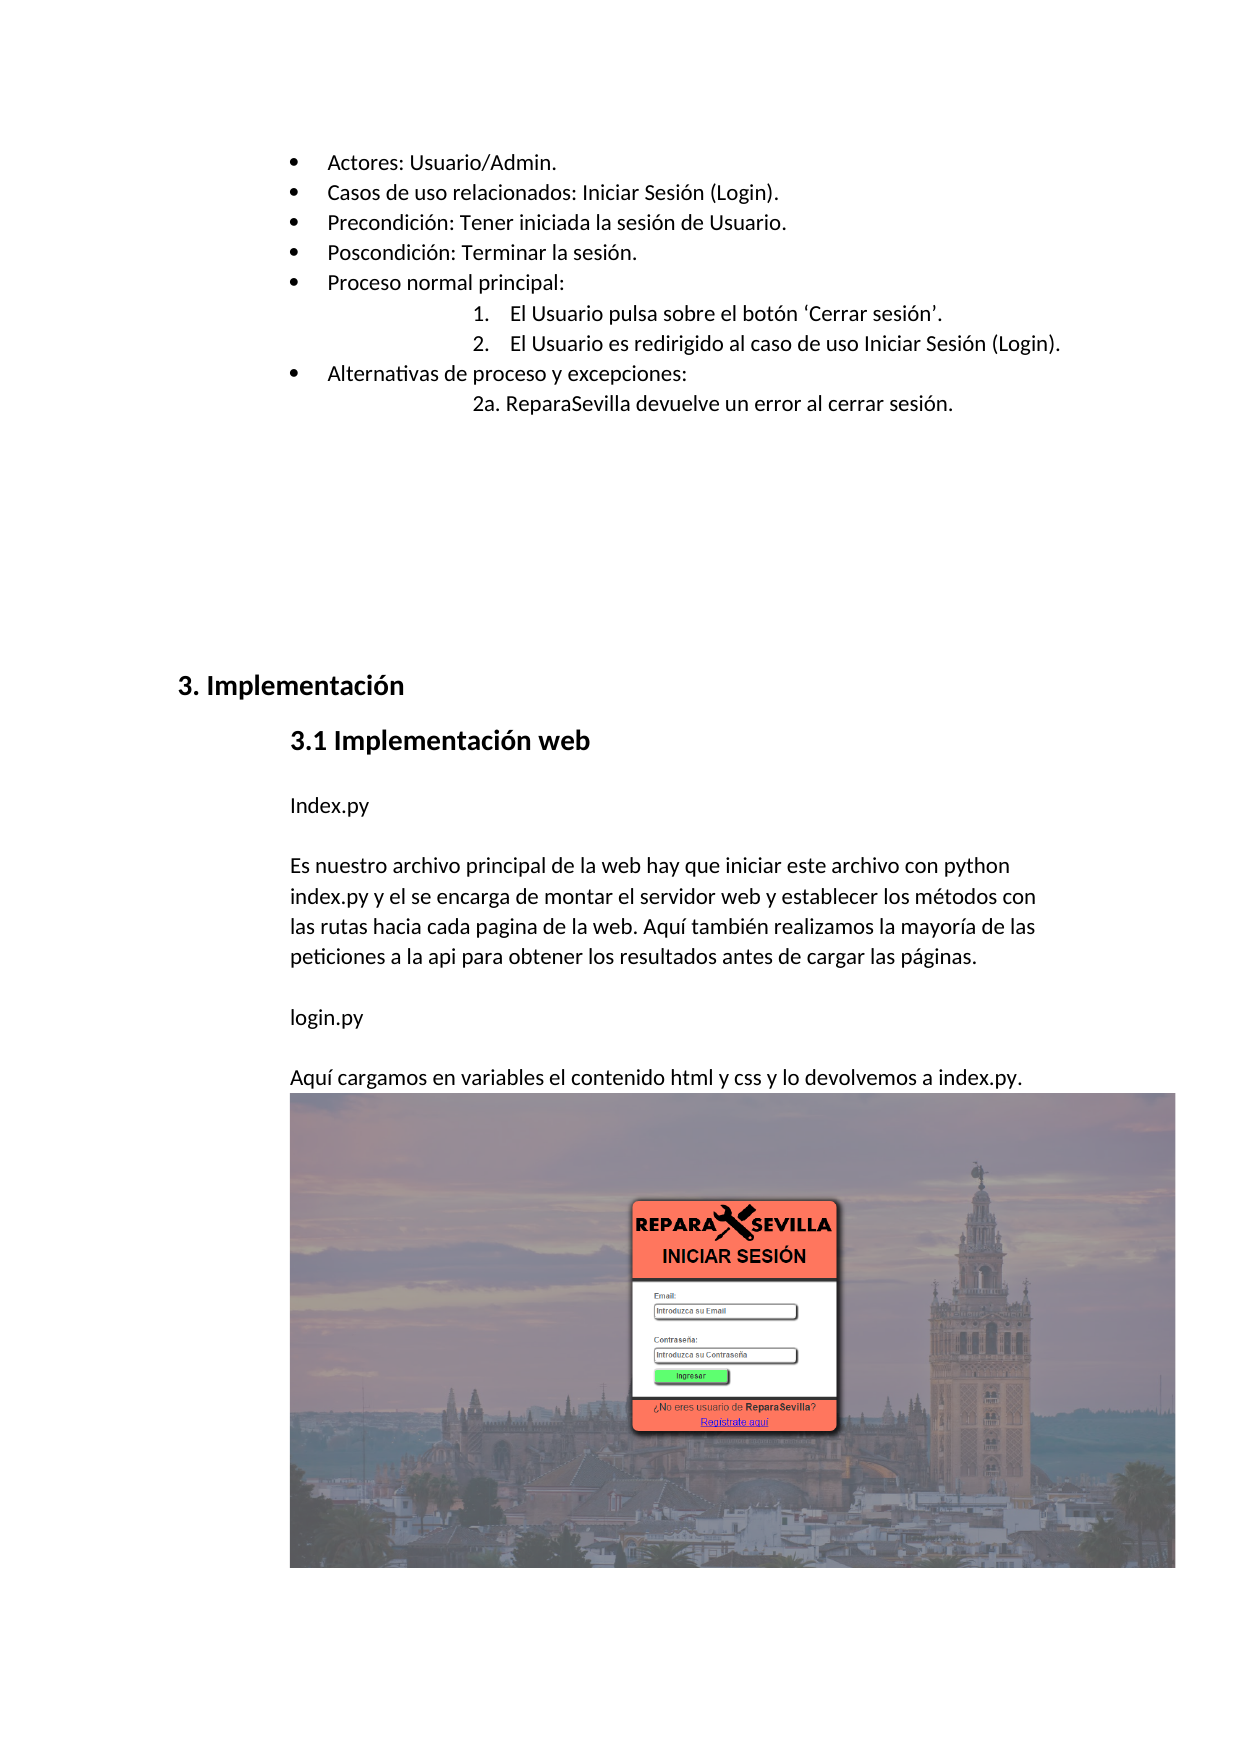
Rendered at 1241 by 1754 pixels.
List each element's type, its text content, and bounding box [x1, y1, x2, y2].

list El Usuario es redirigido al caso de uso Iniciar Sesión (Login). [472, 329, 1063, 357]
list Poscondición: Terminar la sesión. [290, 238, 1063, 266]
list Alternativas de proceso y excepciones: [290, 359, 1063, 387]
list El Usuario pulsa sobre el botón ‘Cerrar sesión’. [472, 299, 1063, 327]
list Actores: Usuario/Admin. [290, 148, 1063, 176]
list 3.1 Implementación web [290, 722, 1063, 758]
list Aquí cargamos en variables el contenido html y css y lo devolvemos a index.py. [290, 1063, 1063, 1093]
text 3. Implementación [177, 667, 1063, 703]
list 2a. ReparaSevilla devuelve un error al cerrar sesión. [438, 389, 1063, 417]
list Es nuestro archivo principal de la web hay que iniciar este archivo con python index.py y el se encarga de montar el servidor web y establecer los métodos con las rutas hacia cada pagina de la web. Aquí también realizamos la mayoría de las peticiones a la api para obtener los resultados antes de cargar las páginas. [290, 852, 1063, 970]
list Proceso normal principal: [290, 268, 1063, 296]
picture [289, 1093, 1176, 1568]
list Index.py [290, 791, 1063, 819]
list Casos de uso relacionados: Iniciar Sesión (Login). [290, 178, 1063, 206]
list Precondición: Tener iniciada la sesión de Usuario. [290, 208, 1063, 236]
list login.py [290, 1003, 1063, 1031]
